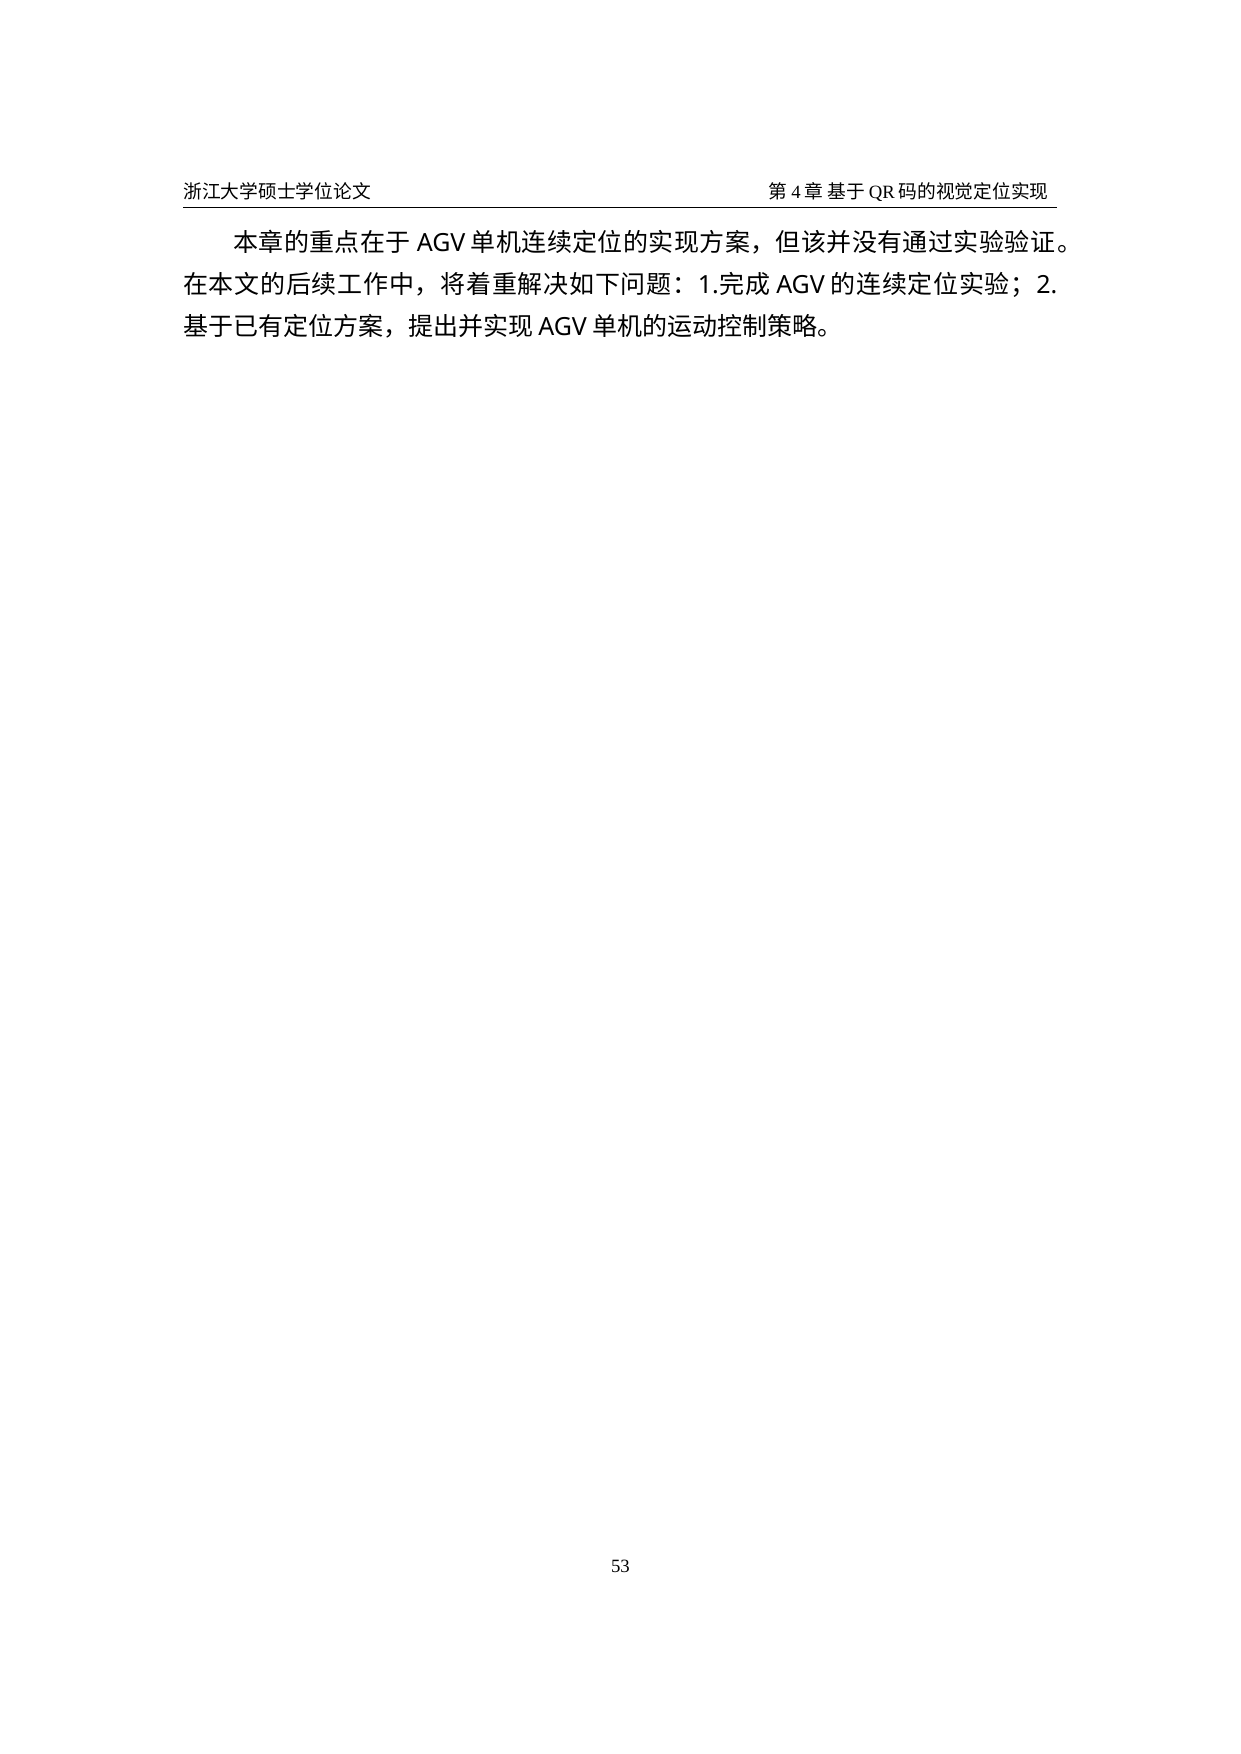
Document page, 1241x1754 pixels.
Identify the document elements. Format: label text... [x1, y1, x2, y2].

text 本章的重点在于AGV单机连续定位的实现方案，但该并没有通过实验验证。在本文的后续工作中，将着重解决如下问题：1.完成AGV的连续定位实验；2.基于已有定位方案，提出并实现AGV单机的运动控制策略。 [183, 218, 1057, 343]
